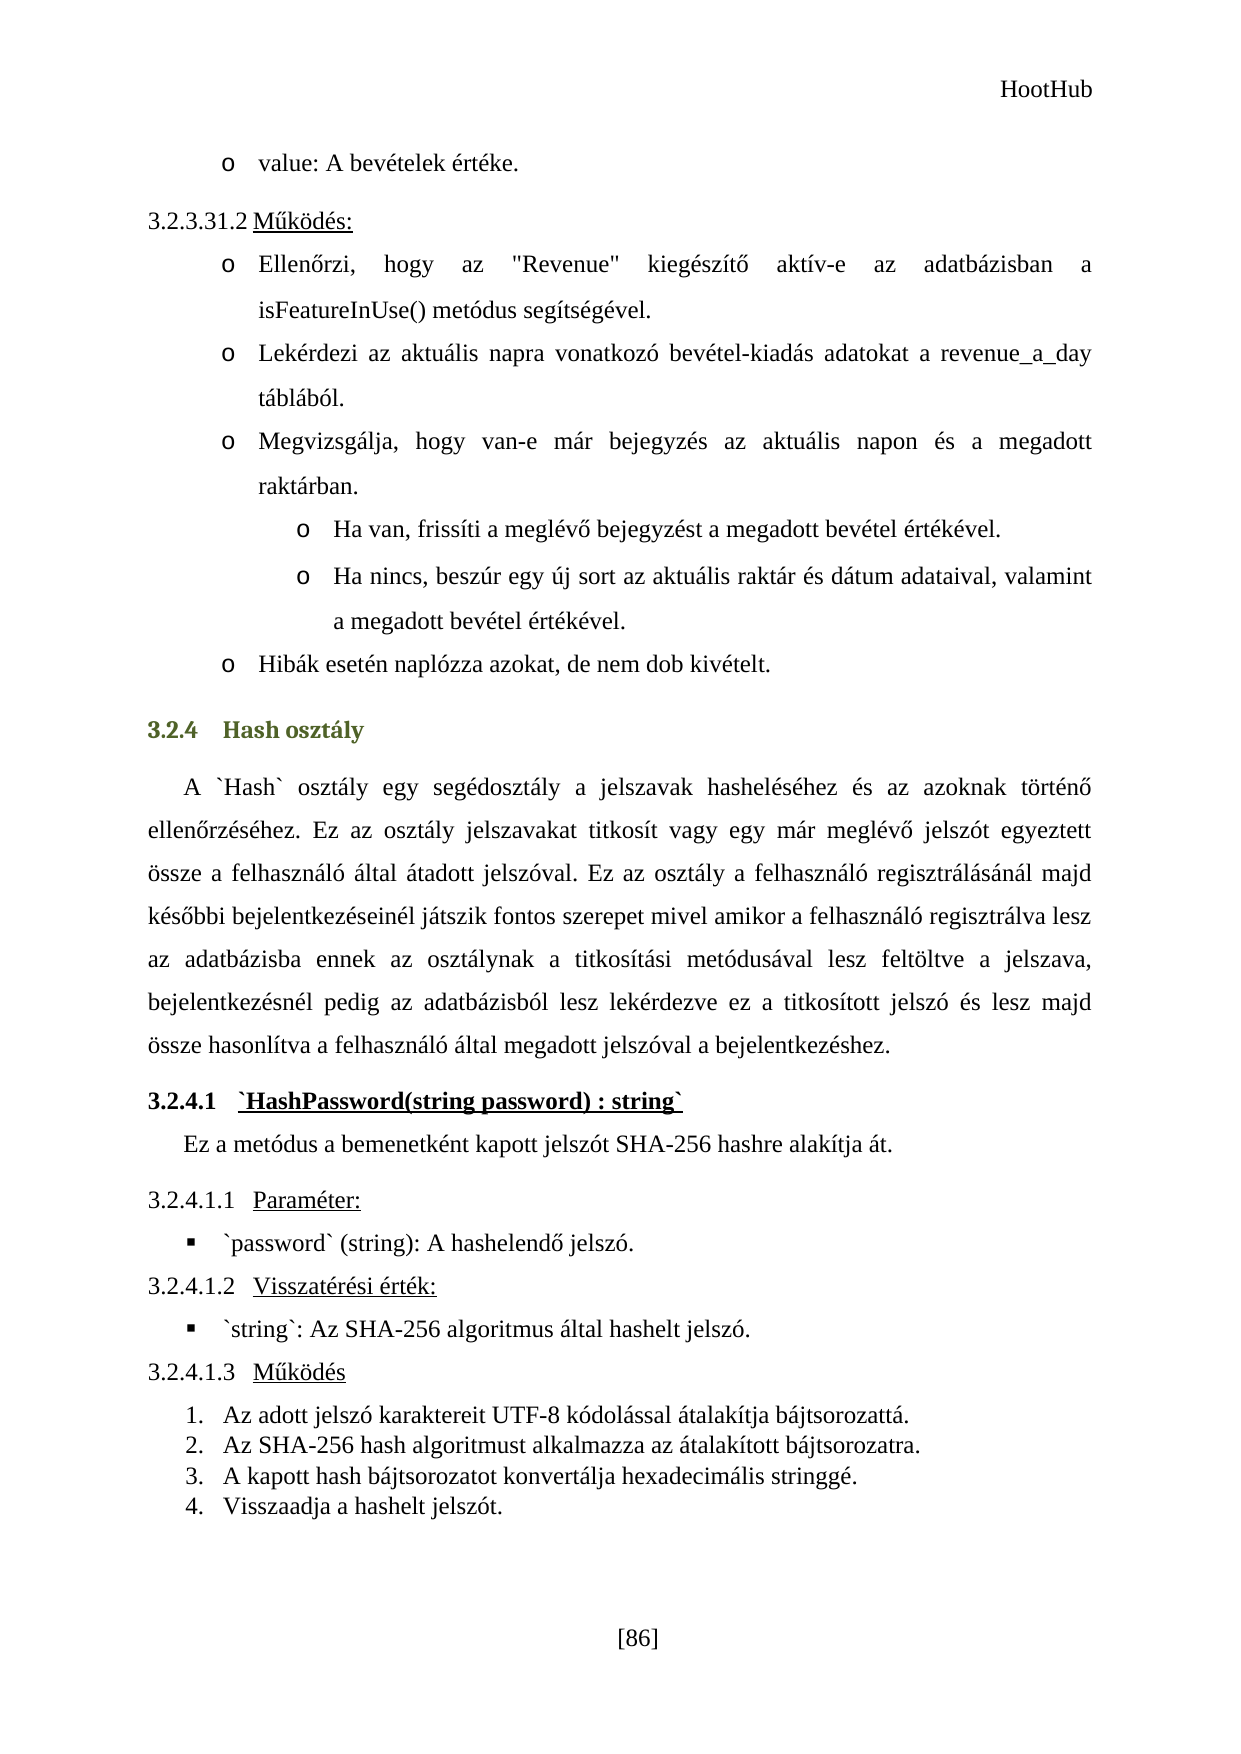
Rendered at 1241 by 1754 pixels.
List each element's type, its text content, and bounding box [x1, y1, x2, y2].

subtitle `HashPassword(string password) : string` [148, 1086, 1093, 1115]
subtitle Hash osztály [148, 716, 1093, 745]
list Ellenőrzi, hogy az "Revenue" kiegészítő aktív-e az adatbázisban a isFeatureInUse() metódus segítségével. [221, 249, 1093, 323]
subtitle Visszatérési érték: [148, 1271, 1093, 1300]
text Ez a metódus a bemenetként kapott jelszót SHA-256 hashre alakítja át. [148, 1129, 1093, 1158]
subtitle Paraméter: [148, 1185, 1093, 1214]
list `string`: Az SHA-256 algoritmus által hashelt jelszó. [185, 1314, 1093, 1343]
list Ha van, frissíti a meglévő bejegyzést a megadott bevétel értékével. [296, 514, 1093, 545]
list Hibák esetén naplózza azokat, de nem dob kivételt. [221, 649, 1093, 680]
list Az adott jelszó karaktereit UTF-8 kódolással átalakítja bájtsorozattá. [185, 1400, 1093, 1429]
text A `Hash` osztály egy segédosztály a jelszavak hasheléséhez és az azoknak történő ellenőrzéséhez. Ez az osztály jelszavakat titkosít vagy egy már meglévő jelszót egyeztett össze a felhasználó által átadott jelszóval. Ez az osztály a felhasználó regisztrálásánál majd későbbi bejelentkezéseinél játszik fontos szerepet mivel amikor a felhasználó regisztrálva lesz az adatbázisba ennek az osztálynak a titkosítási metódusával lesz feltöltve a jelszava, bejelentkezésnél pedig az adatbázisból lesz lekérdezve ez a titkosított jelszó és lesz majd össze hasonlítva a felhasználó által megadott jelszóval a bejelentkezéshez. [148, 772, 1093, 1059]
list Az SHA-256 hash algoritmust alkalmazza az átalakított bájtsorozatra. [185, 1431, 1093, 1459]
list value: A bevételek értéke. [221, 148, 1093, 178]
list Visszaadja a hashelt jelszót. [185, 1491, 1093, 1520]
subtitle Működés: [148, 206, 1093, 235]
list Megvizsgálja, hogy van-e már bejegyzés az aktuális napon és a megadott raktárban. [221, 426, 1093, 500]
list A kapott hash bájtsorozatot konvertálja hexadecimális stringgé. [185, 1461, 1093, 1490]
list Ha nincs, beszúr egy új sort az aktuális raktár és dátum adataival, valamint a megadott bevétel értékével. [296, 561, 1093, 635]
subtitle Működés [148, 1357, 1093, 1386]
list `password` (string): A hashelendő jelszó. [185, 1228, 1093, 1257]
list Lekérdezi az aktuális napra vonatkozó bevétel-kiadás adatokat a revenue_a_day táblából. [221, 338, 1093, 412]
